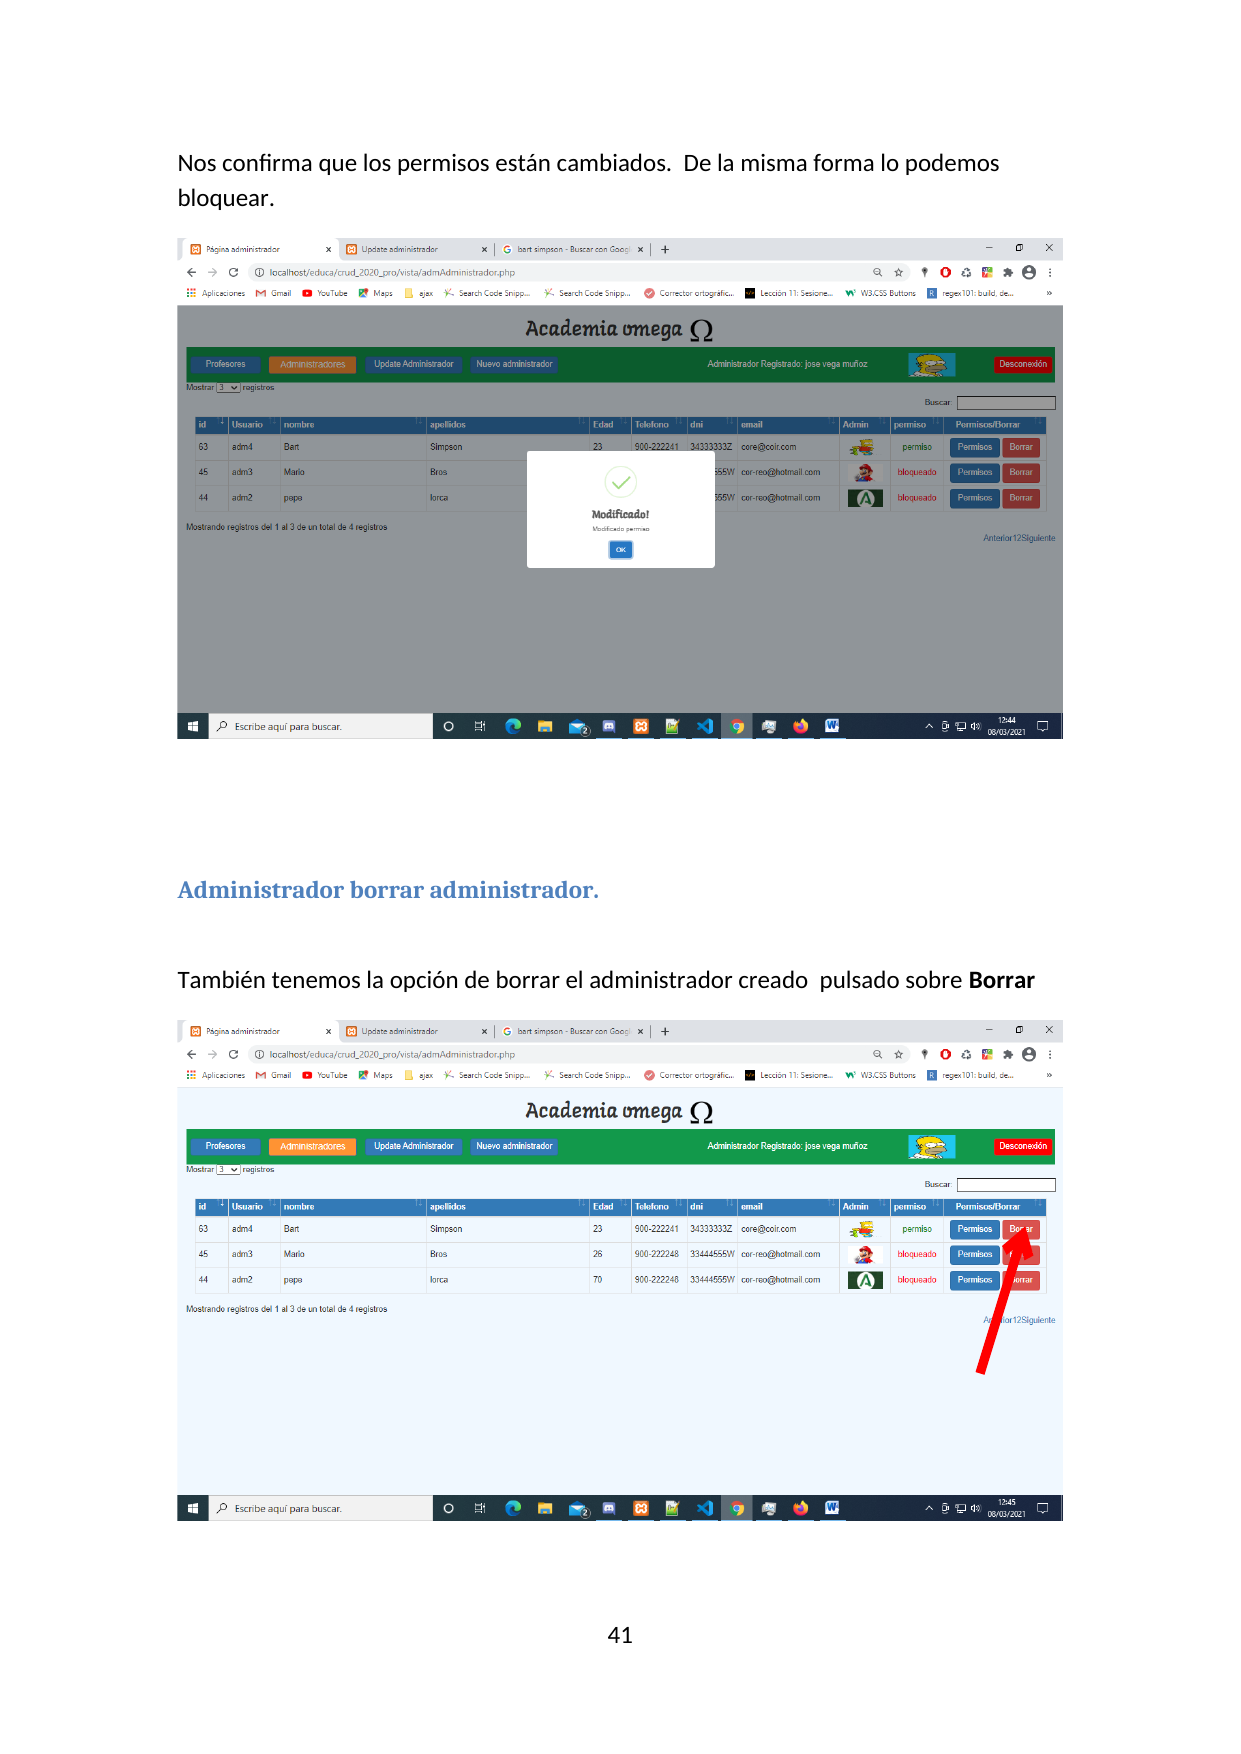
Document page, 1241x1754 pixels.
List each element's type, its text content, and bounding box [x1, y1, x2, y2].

picture [177, 238, 1063, 739]
text También tenemos la opción de borrar el administrador creado pulsado sobre Borrar [177, 964, 1063, 995]
subtitle Administrador borrar administrador. [177, 876, 1063, 904]
text Nos confirma que los permisos están cambiados. De la misma forma lo podemos bloquear. [177, 148, 1063, 213]
picture [177, 1020, 1063, 1521]
